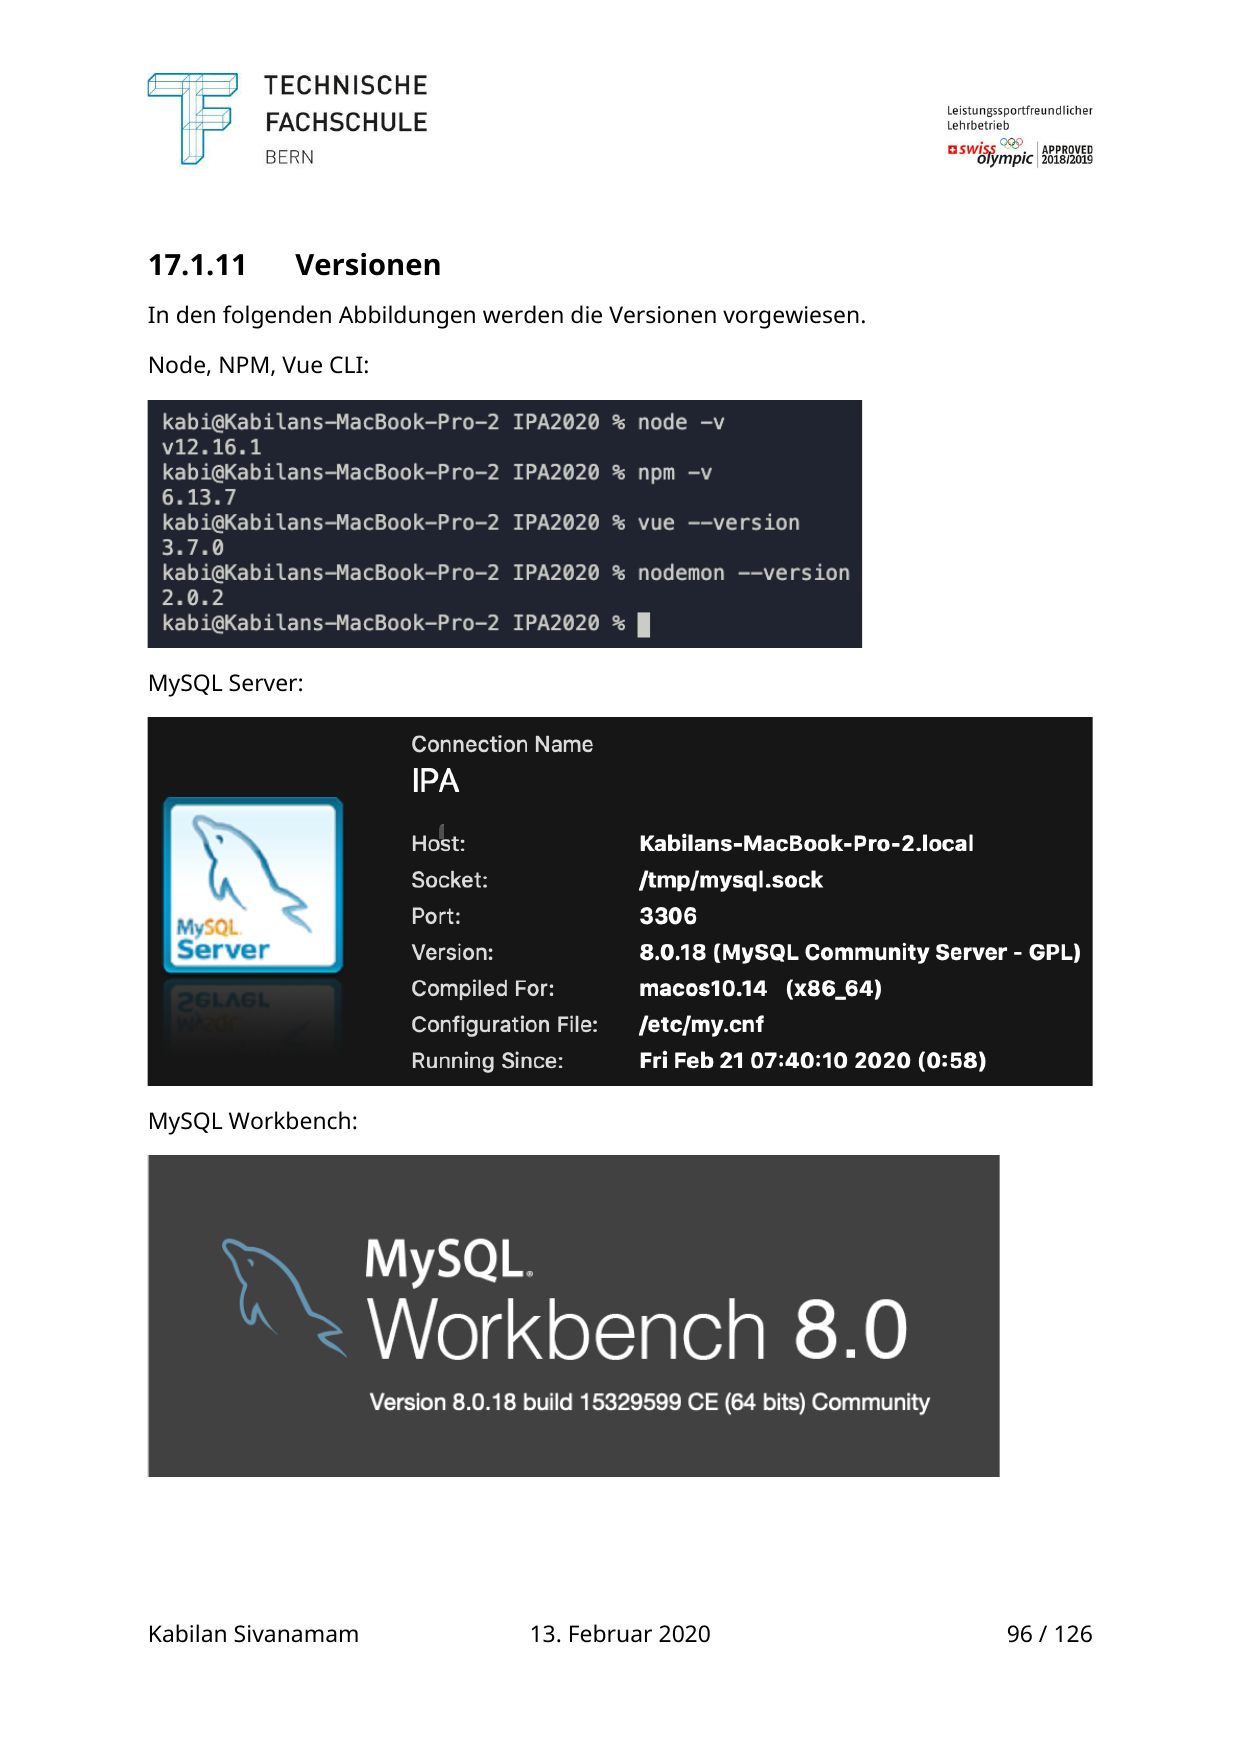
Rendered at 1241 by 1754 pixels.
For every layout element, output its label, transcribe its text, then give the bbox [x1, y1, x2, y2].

text MySQL Workbench: [148, 1105, 1093, 1136]
text Node, NPM, Vue CLI: [148, 349, 1093, 381]
picture [147, 1155, 1000, 1477]
picture [147, 717, 1093, 1086]
picture [147, 73, 1093, 196]
picture [147, 400, 863, 648]
text MySQL Server: [148, 667, 1093, 698]
subtitle Versionen [148, 244, 1093, 283]
text In den folgenden Abbildungen werden die Versionen vorgewiesen. [148, 299, 1093, 330]
